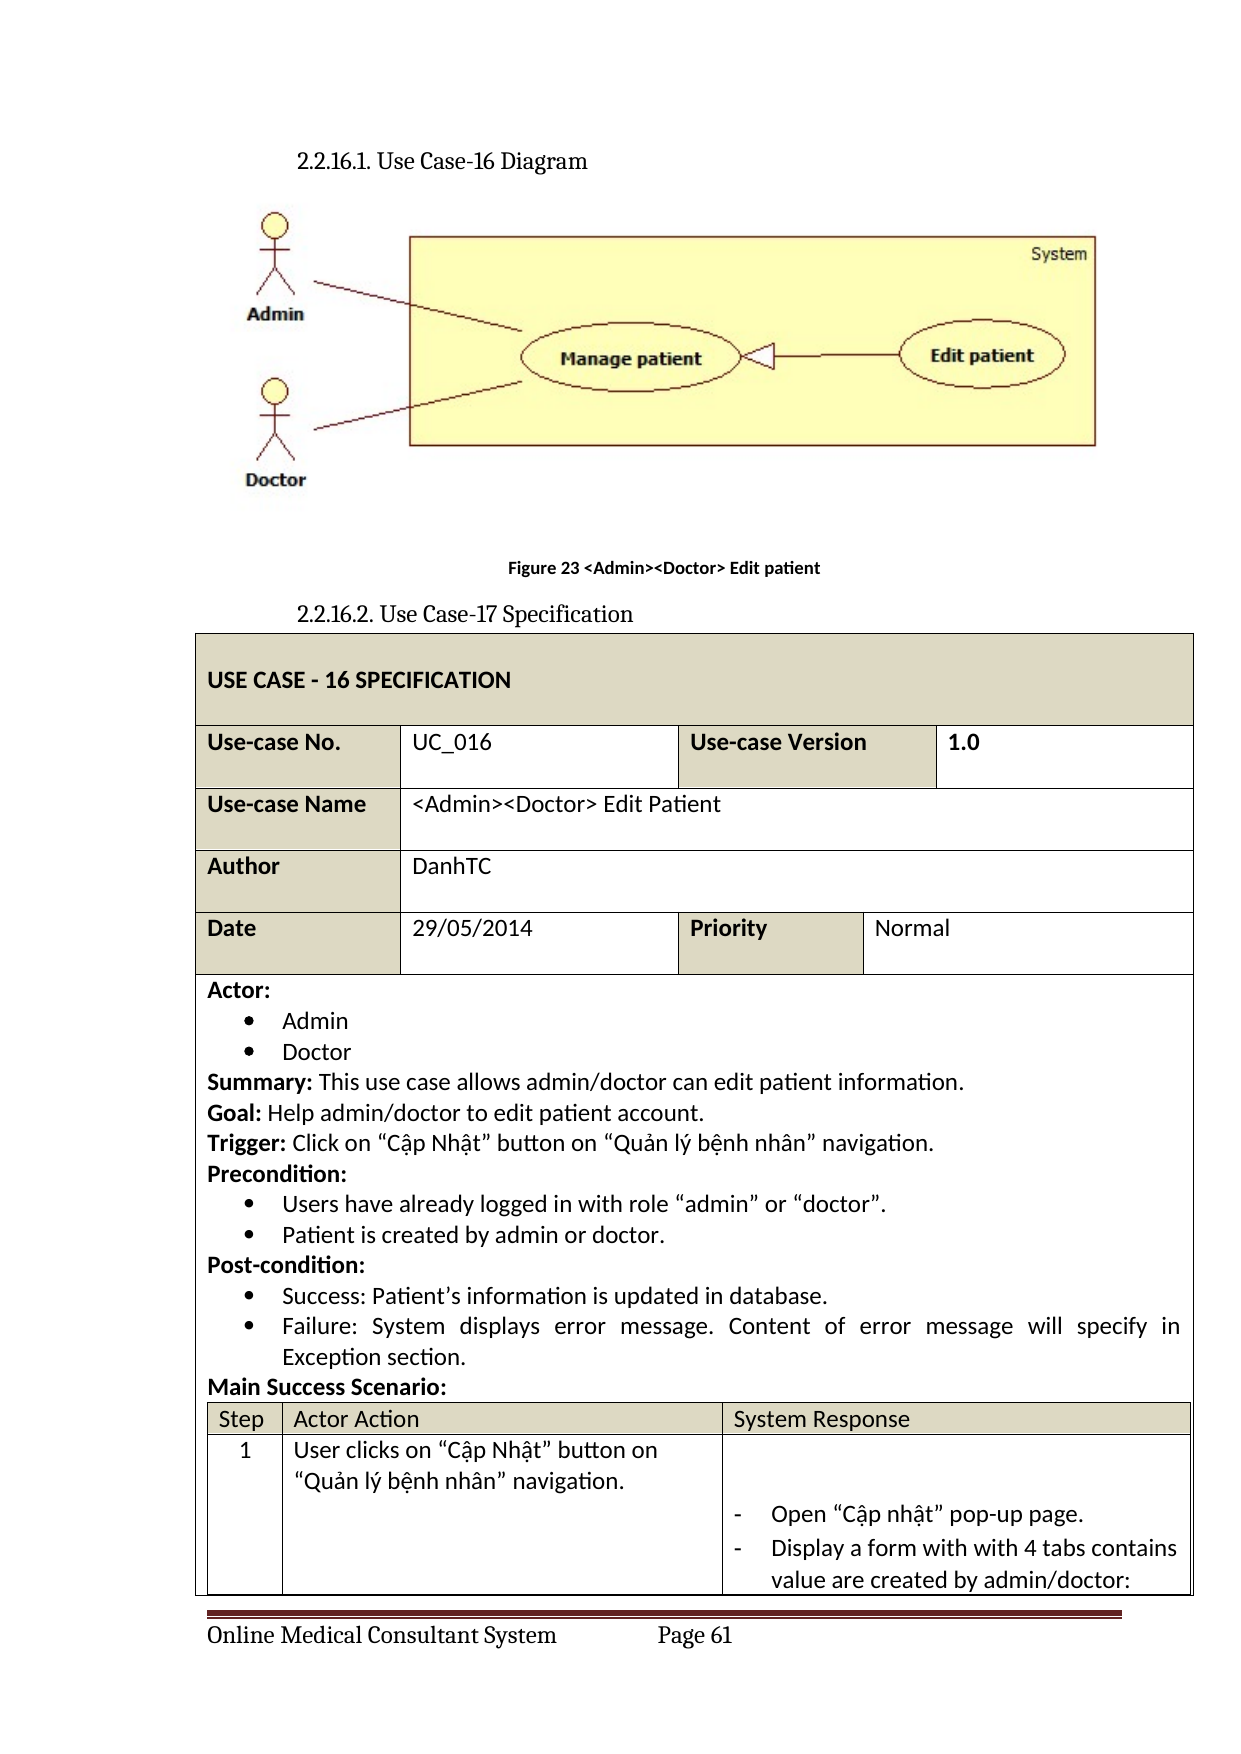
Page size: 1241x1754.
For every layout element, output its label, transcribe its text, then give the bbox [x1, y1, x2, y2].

picture [207, 180, 1128, 531]
table_cell DanhTC [401, 851, 1193, 912]
table_cell <Admin><Doctor> Edit Patient [401, 789, 1193, 849]
subtitle Use Case-16 Diagram [282, 147, 1122, 176]
table_cell Use-case No. [196, 726, 400, 787]
table_cell 29/05/2014 [401, 913, 678, 974]
table_cell Use-case Name [196, 789, 400, 849]
table_cell Priority [679, 913, 863, 974]
table_cell Use-case Version [679, 726, 936, 787]
table_cell Date [196, 913, 400, 974]
table_cell 1.0 [937, 726, 1193, 787]
table_cell Normal [864, 913, 1193, 974]
subtitle Use Case-17 Specification [282, 600, 1122, 628]
table_header USE CASE - 16 SPECIFICATION [196, 634, 1193, 725]
table_cell UC_016 [401, 726, 678, 787]
table_cell Author [196, 851, 400, 912]
